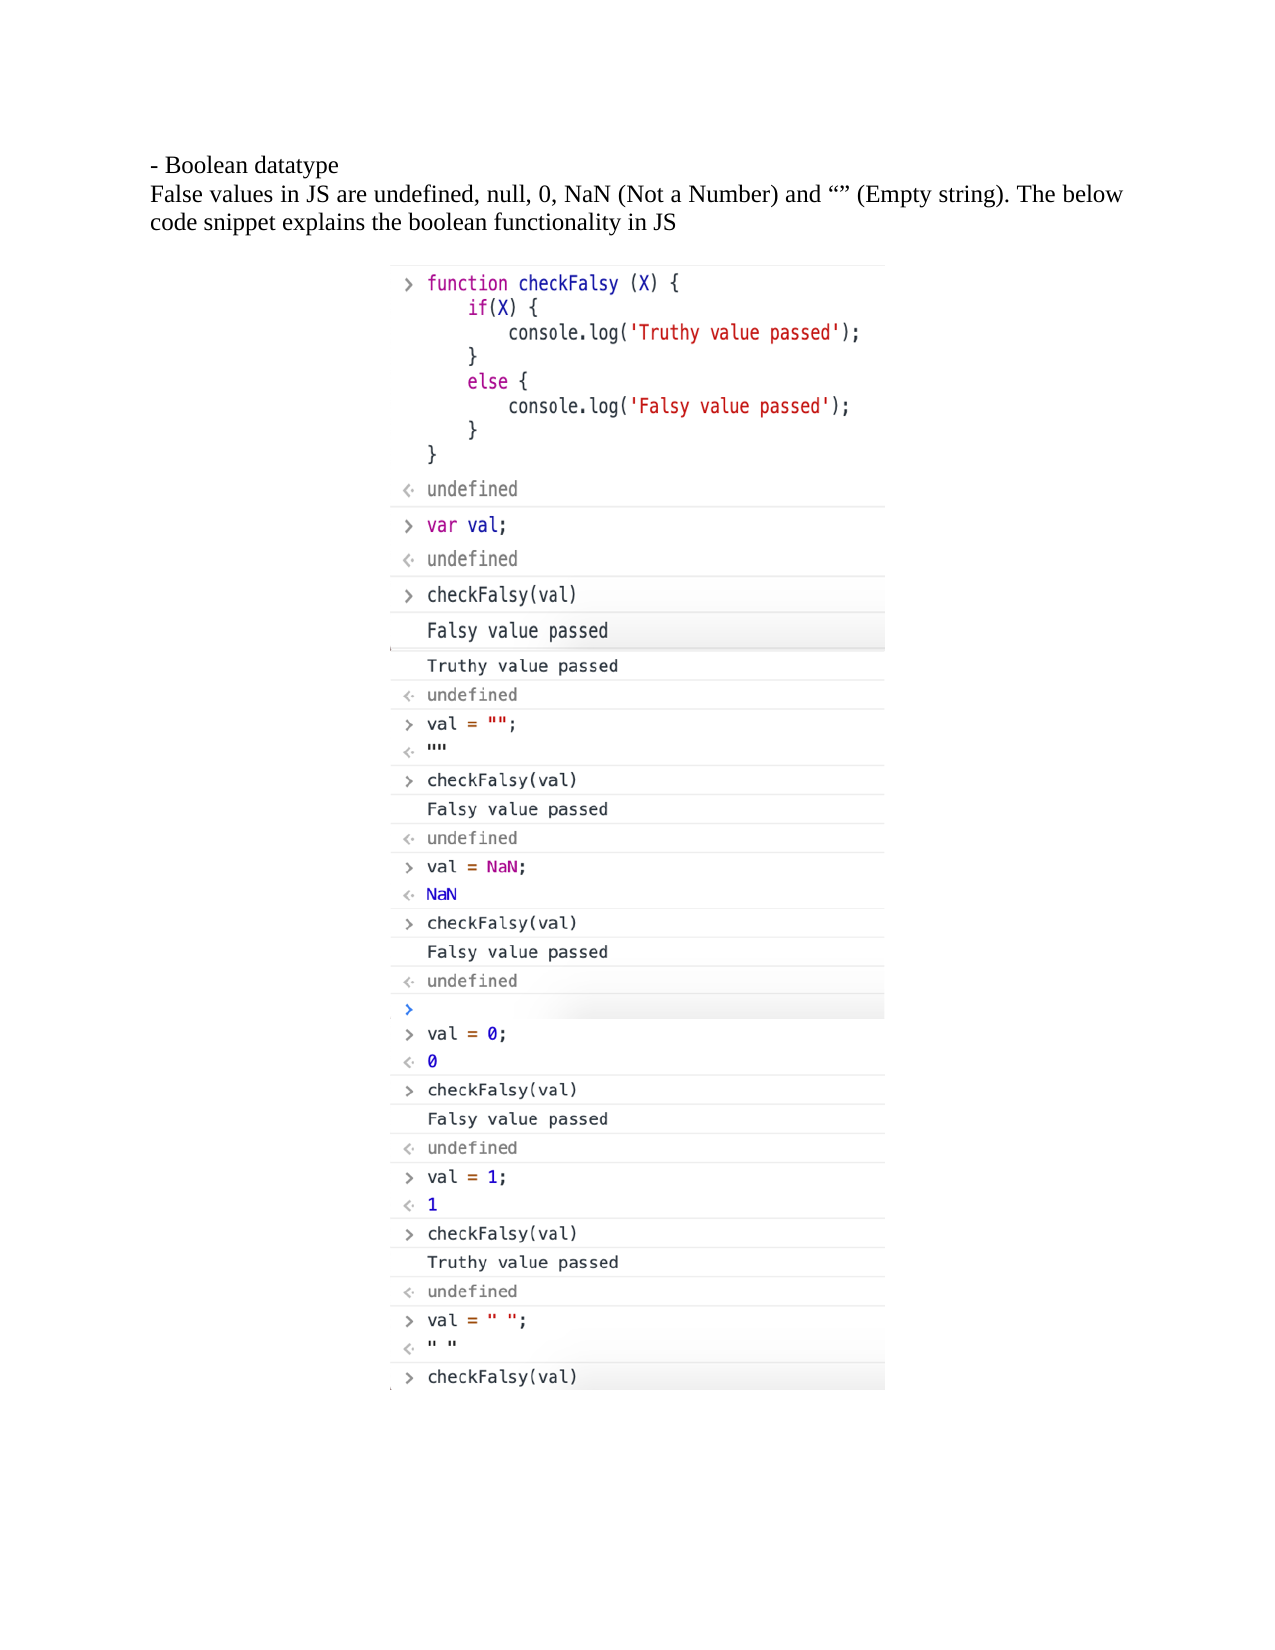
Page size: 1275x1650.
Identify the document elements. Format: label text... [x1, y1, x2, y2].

text False values in JS are undefined, null, 0, NaN (Not a Number) and “” (Empty string). The below code snippet explains the boolean functionality in JS [150, 179, 1125, 236]
picture [390, 265, 885, 1390]
text - Boolean datatype [150, 150, 1125, 179]
